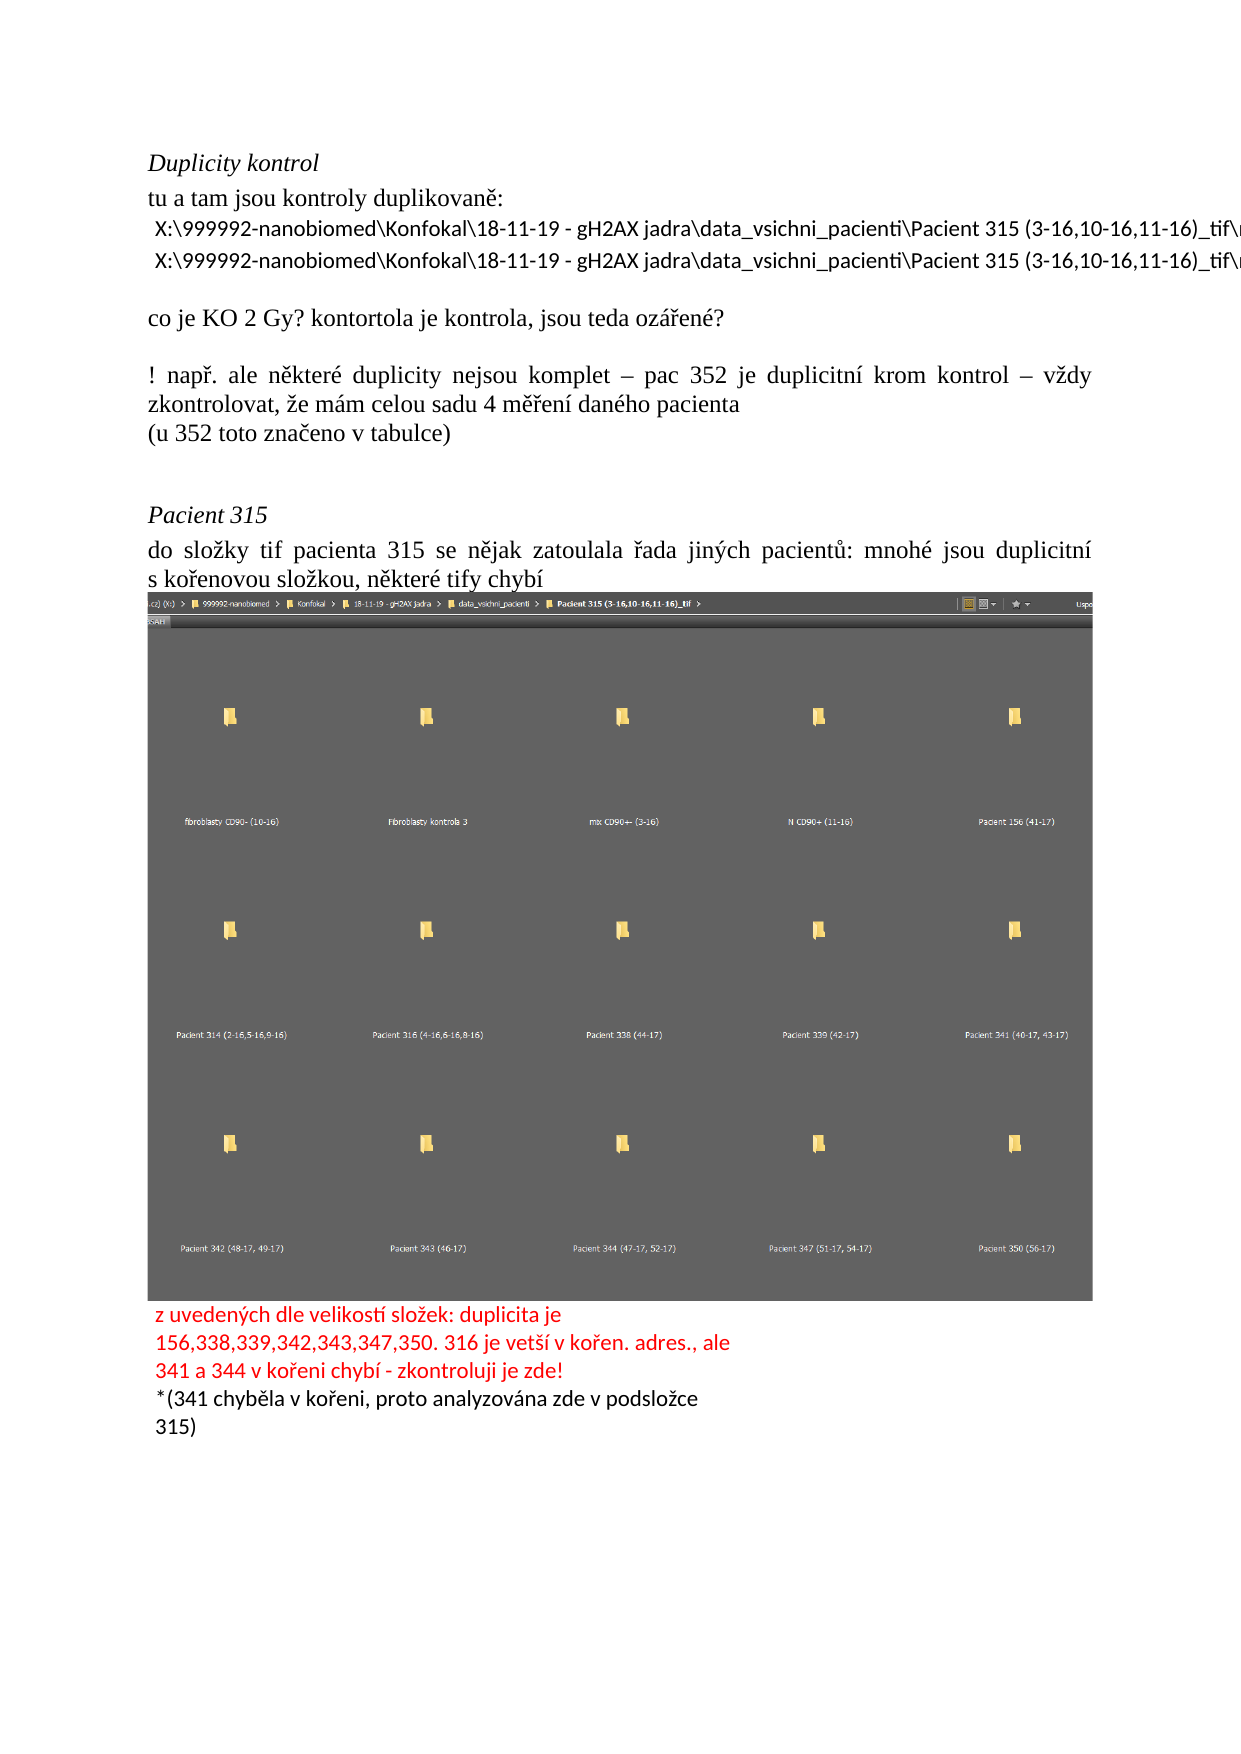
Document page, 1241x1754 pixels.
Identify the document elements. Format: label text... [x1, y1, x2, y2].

table_cell *(341 chyběla v kořeni, proto analyzována zde v podsložce 315) [148, 1384, 742, 1440]
text co je KO 2 Gy? kontortola je kontrola, jsou teda ozářené? [148, 303, 1093, 331]
text (u 352 toto značeno v tabulce) [148, 418, 1093, 446]
text ! např. ale některé duplicity nejsou komplet – pac 352 je duplicitní krom kontrol – vždy zkontrolovat, že mám celou sadu 4 měření daného pacienta [148, 360, 1093, 418]
table_cell X:\999992-nanobiomed\Konfokal\18-11-19 - gH2AX jadra\data_vsichni_pacienti\Pacient 315 (3-16,10-16,11-16)_tif\mix CD90+- (3-16)\3-16_KO_2Gy\ [148, 243, 1240, 274]
picture [147, 592, 1093, 1301]
table_header z uvedených dle velikostí složek: duplicita je 156,338,339,342,343,347,350. 316 je vetší v kořen. adres., ale 341 a 344 v kořeni chybí - zkontroluji je zde! [148, 1301, 742, 1384]
subtitle Duplicity kontrol [148, 148, 1093, 176]
subtitle Pacient 315 [148, 500, 1093, 529]
text tu a tam jsou kontroly duplikovaně: [148, 183, 1093, 211]
table_header X:\999992-nanobiomed\Konfokal\18-11-19 - gH2AX jadra\data_vsichni_pacienti\Pacient 315 (3-16,10-16,11-16)_tif\mix CD90+- (3-16)\3-16_KO\ [148, 211, 1240, 243]
text do složky tif pacienta 315 se nějak zatoulala řada jiných pacientů: mnohé jsou duplicitní s kořenovou složkou, některé tify chybí [148, 535, 1093, 592]
